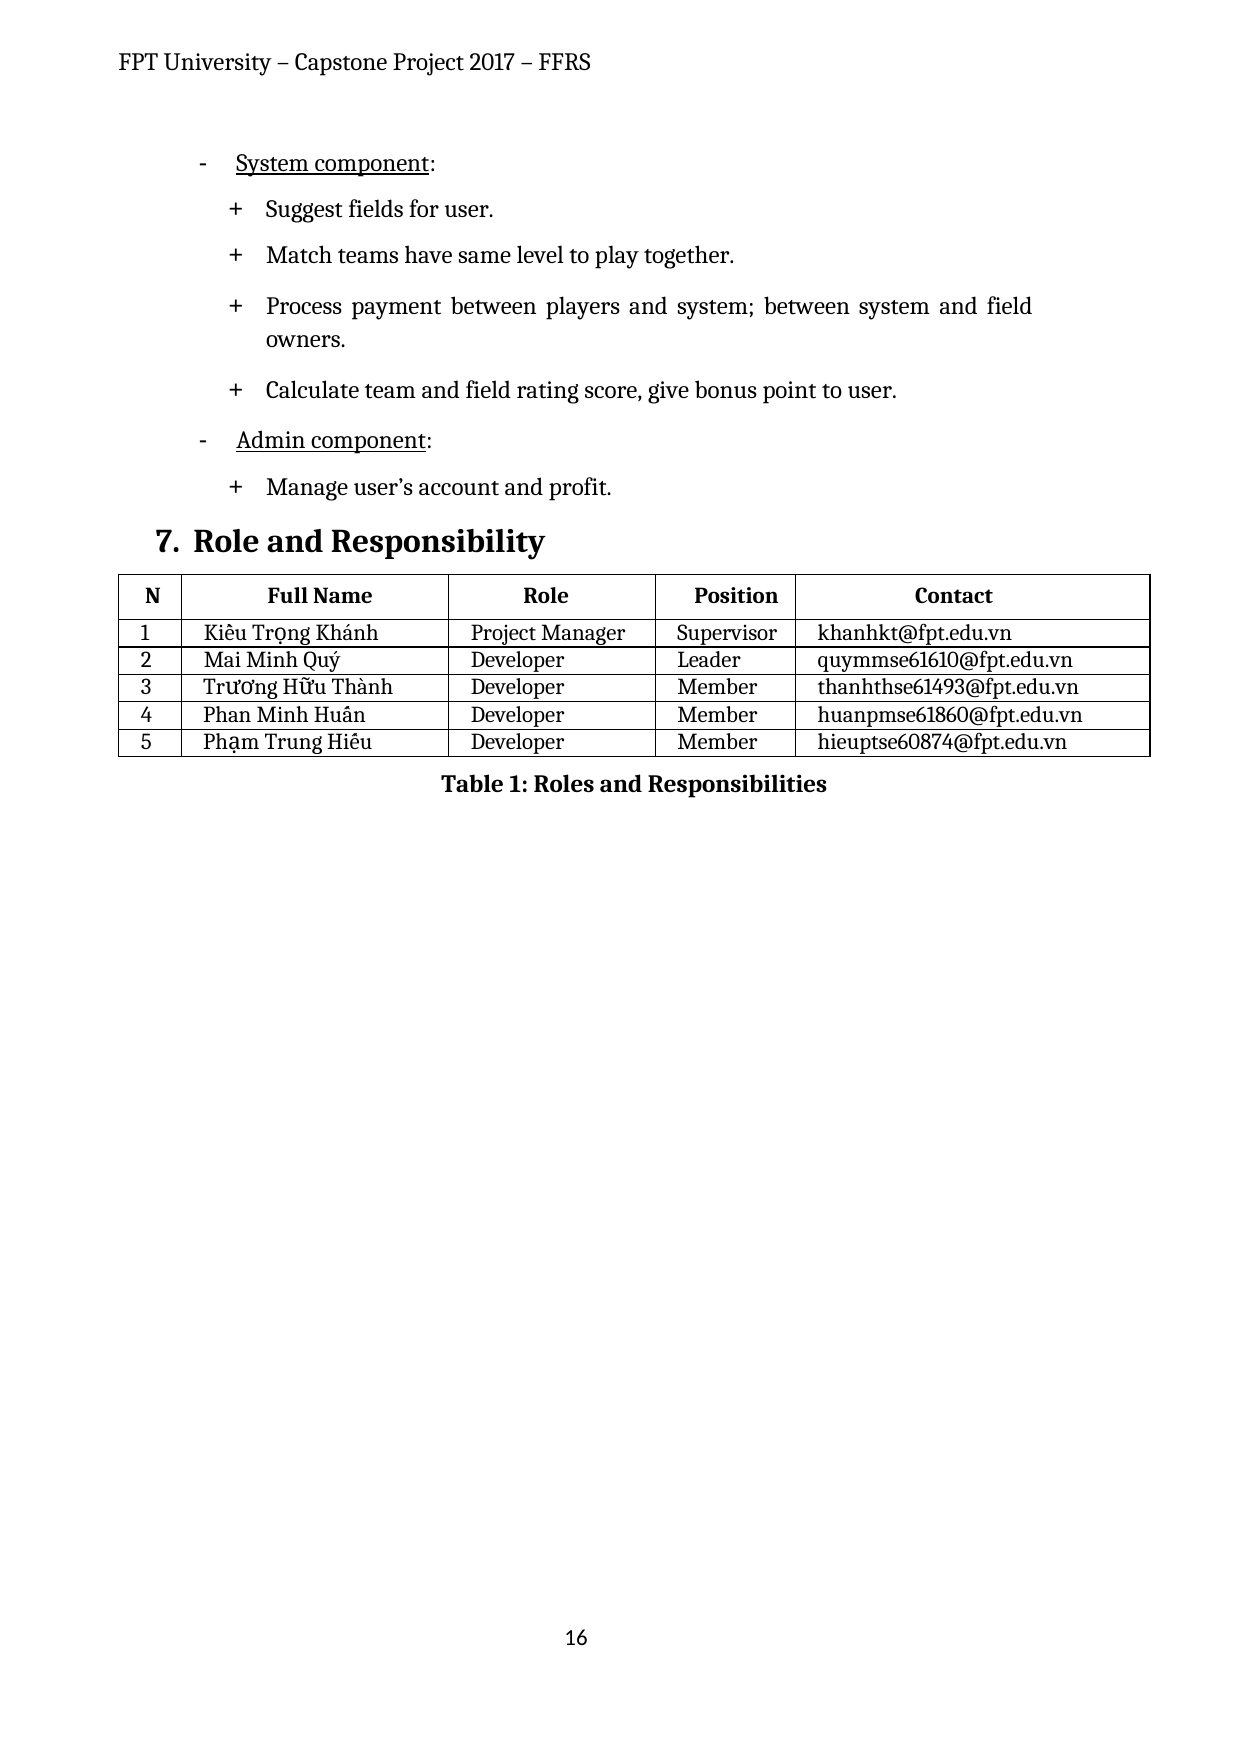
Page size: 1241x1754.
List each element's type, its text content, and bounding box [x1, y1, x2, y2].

table_cell Developer [449, 675, 655, 701]
table_cell Table 1: Roles and Responsibilities [119, 757, 1150, 798]
table_header Contact [796, 575, 1149, 619]
table_cell Developer [449, 648, 655, 674]
list Suggest fields for user. [228, 194, 1033, 224]
table_cell khanhkt@fpt.edu.vn [796, 620, 1149, 646]
table_cell Member [656, 702, 795, 729]
table_cell Mai Minh Quý [182, 648, 448, 674]
table_header Role [449, 575, 655, 619]
table_cell Phạm Trung Hiếu [182, 730, 448, 756]
table_cell hieuptse60874@fpt.edu.vn [796, 730, 1149, 756]
list Manage user’s account and profit. [228, 472, 1033, 502]
table_cell Trương Hữu Thành Trương Hữu Thành [182, 675, 448, 701]
table_cell 3 [119, 675, 181, 701]
subtitle Role and Responsibility [156, 523, 1033, 561]
list Process payment between players and system; between system and field owners. [228, 291, 1033, 354]
table_cell Phan Minh Huấn Phan Minh Huấn [182, 702, 448, 729]
list Admin component: [199, 426, 1033, 455]
list System component: [199, 148, 1033, 177]
table_cell Member [656, 730, 795, 756]
table_cell 4 [119, 702, 181, 729]
table_cell 2 [119, 648, 181, 674]
table_header No [119, 575, 181, 619]
table_cell Leader [656, 648, 795, 674]
table_cell Supervisor [656, 620, 795, 646]
table_cell Project Manager [449, 620, 655, 646]
table_cell Kiều Trọng Khánh [182, 620, 448, 646]
table_cell 1 [119, 620, 181, 646]
table_cell quymmse61610@fpt.edu.vn [796, 648, 1149, 674]
table_header Full Name [182, 575, 448, 619]
table_cell 5 [119, 730, 181, 756]
list Match teams have same level to play together. [228, 240, 1033, 270]
table_cell Member [656, 675, 795, 701]
table_header Position [656, 575, 795, 619]
table_cell Developer [449, 702, 655, 729]
list Calculate team and field rating score, give bonus point to user. [228, 375, 1033, 404]
table_cell thanhthse61493@fpt.edu.vn [796, 675, 1149, 701]
table_cell Developer [449, 730, 655, 756]
table_cell huanpmse61860@fpt.edu.vn [796, 702, 1149, 729]
